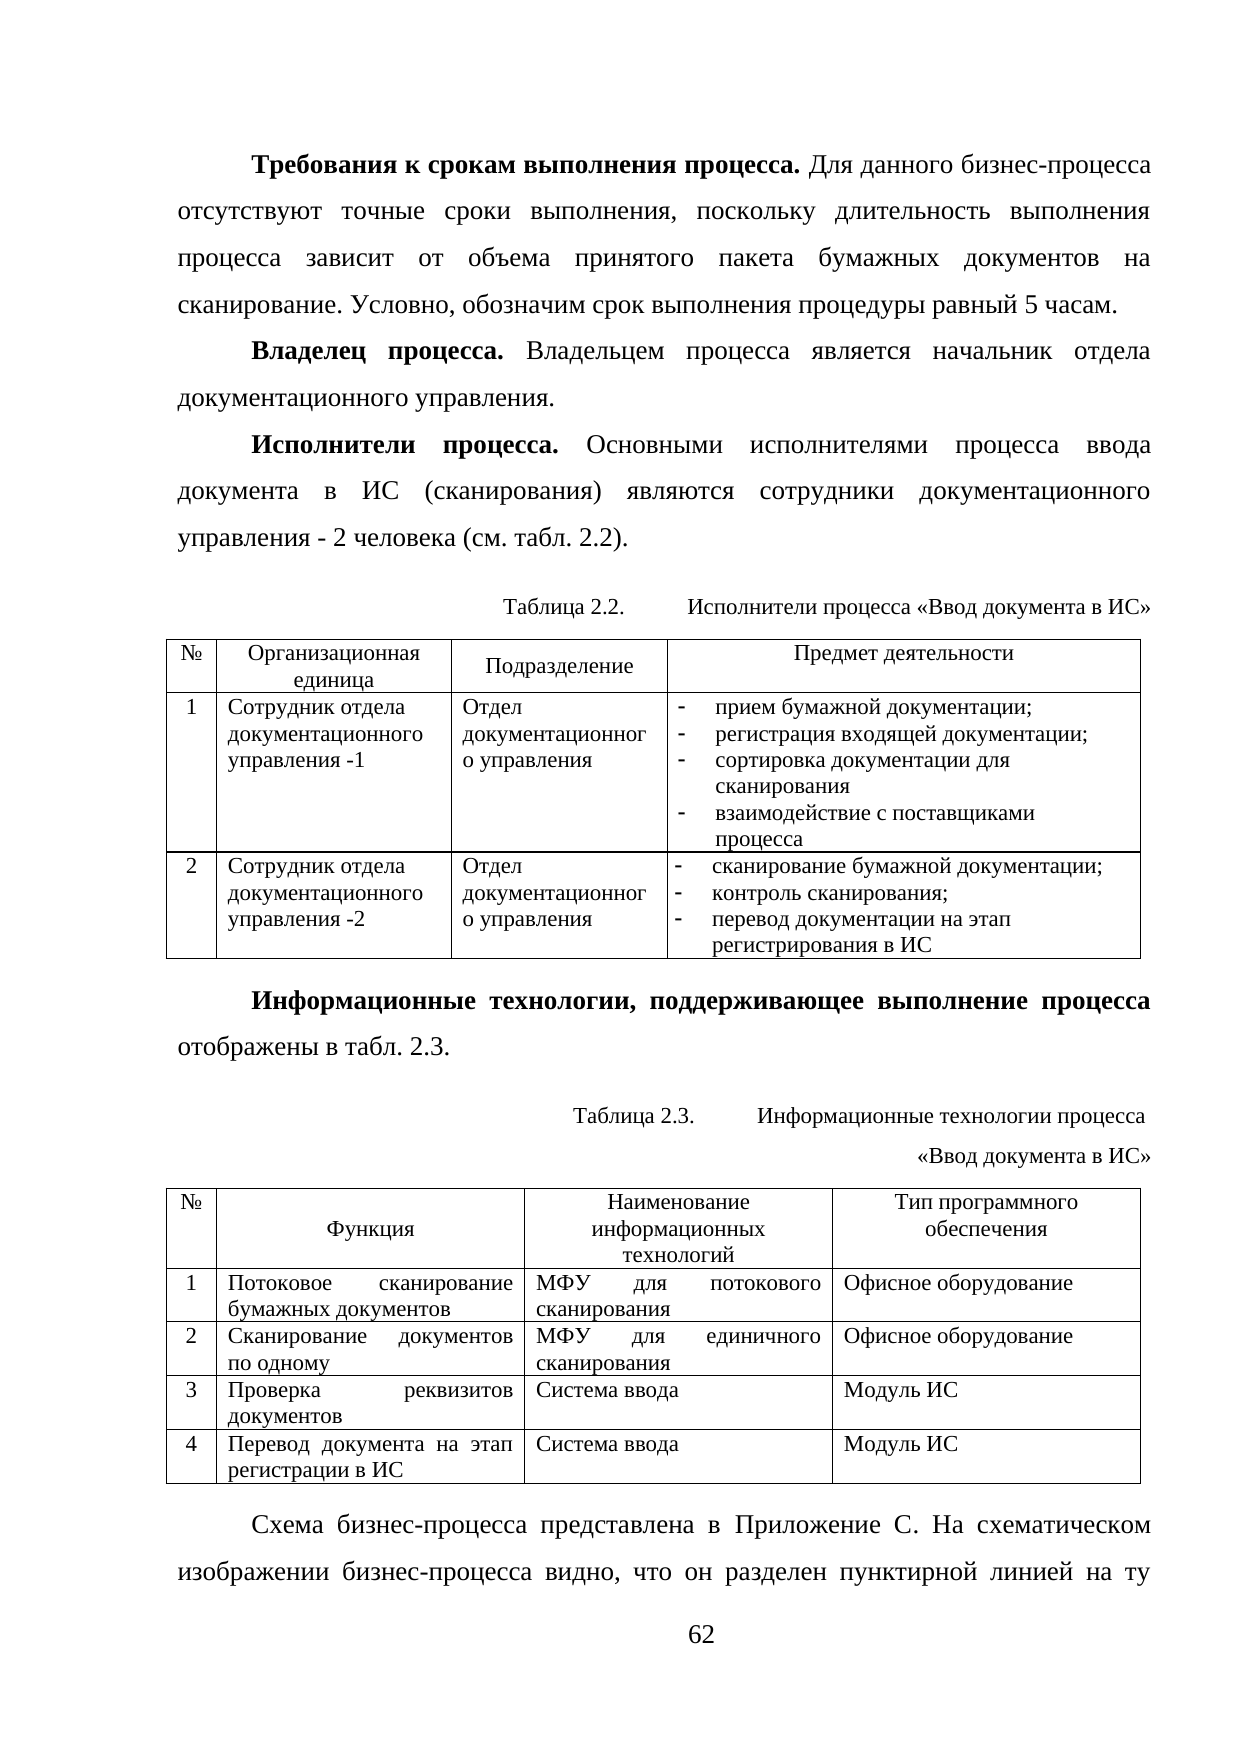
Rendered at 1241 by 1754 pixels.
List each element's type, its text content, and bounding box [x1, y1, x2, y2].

subtitle Исполнители процесса «Ввод документа в ИС» [288, 593, 1152, 619]
text Требования к срокам выполнения процесса. Для данного бизнес-процесса отсутствуют точные сроки выполнения, поскольку длительность выполнения процесса зависит от объема принятого пакета бумажных документов на сканирование. Условно, обозначим срок выполнения процедуры равный 5 часам. [177, 148, 1152, 319]
table_cell Модуль ИС [833, 1430, 1140, 1482]
text Владелец процесса. Владельцем процесса является начальник отдела документационного управления. [177, 334, 1152, 412]
table_header № [167, 1189, 216, 1267]
text Исполнители процесса. Основными исполнителями процесса ввода документа в ИС (сканирования) являются сотрудники документационного управления - 2 человека (см. табл. 2.2). [177, 428, 1152, 552]
table_cell Проверка реквизитов документов [217, 1376, 524, 1429]
table_cell МФУ для единичного сканирования [525, 1322, 832, 1375]
table_header Тип программного обеспечения [833, 1189, 1140, 1267]
table_cell МФУ для потокового сканирования [525, 1269, 832, 1321]
table_cell Офисное оборудование [833, 1269, 1140, 1321]
table_cell 1 [167, 693, 216, 851]
table_cell прием бумажной документации; регистрация входящей документации; сортировка документации для сканирования взаимодействие с поставщиками процесса [668, 693, 1140, 851]
table_cell 1 [167, 1269, 216, 1321]
table_cell 2 [167, 1322, 216, 1375]
table_header Предмет деятельности [668, 640, 1140, 692]
table_header Функция [217, 1189, 524, 1267]
table_cell Потоковое сканирование бумажных документов [217, 1269, 524, 1321]
subtitle Информационные технологии процесса «Ввод документа в ИС» [288, 1102, 1152, 1168]
table_cell Система ввода [525, 1376, 832, 1429]
table_cell 3 [167, 1376, 216, 1429]
table_cell Отдел документационного управления [452, 693, 667, 851]
table_cell Сотрудник отдела документационного управления -1 [217, 693, 451, 851]
table_cell 2 [167, 853, 216, 958]
table_cell Система ввода [525, 1430, 832, 1482]
table_cell Модуль ИС [833, 1376, 1140, 1429]
table_cell сканирование бумажной документации; контроль сканирования; перевод документации на этап регистрирования в ИС [668, 853, 1140, 958]
table_header Организационная единица [217, 640, 451, 692]
table_cell Сканирование документов по одному [217, 1322, 524, 1375]
table_cell Офисное оборудование [833, 1322, 1140, 1375]
table_cell 4 [167, 1430, 216, 1482]
table_cell Перевод документа на этап регистрации в ИС [217, 1430, 524, 1482]
table_cell Отдел документационного управления [452, 853, 667, 958]
table_header Наименование информационных технологий [525, 1189, 832, 1267]
table_header Подразделение [452, 640, 667, 692]
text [177, 1508, 1152, 1586]
text Информационные технологии, поддерживающее выполнение процесса отображены в табл. 2.3. [177, 984, 1152, 1062]
table_header № [167, 640, 216, 692]
table_cell Сотрудник отдела документационного управления -2 [217, 853, 451, 958]
